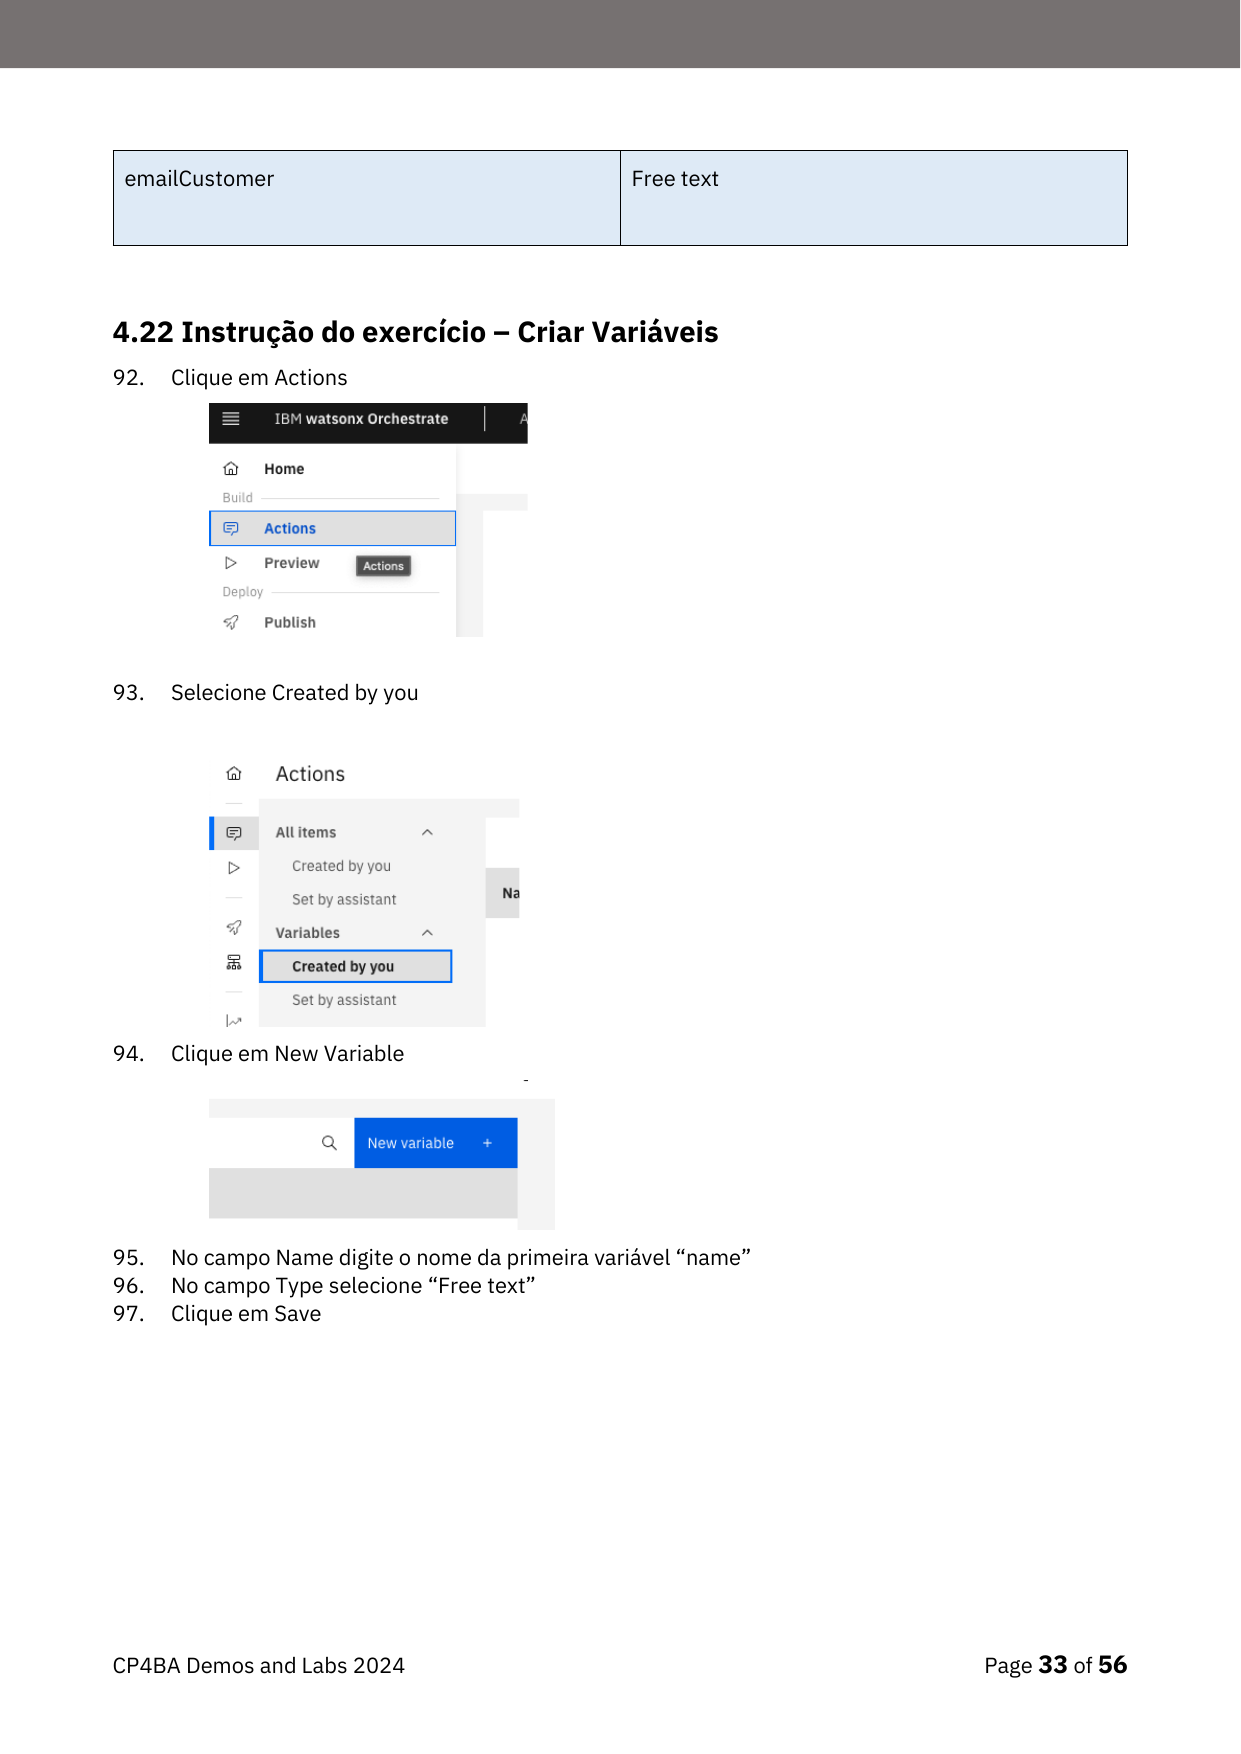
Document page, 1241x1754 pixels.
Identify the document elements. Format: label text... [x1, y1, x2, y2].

list Selecione Created by you [112, 678, 1128, 706]
list No campo Type selecione “Free text” [112, 1271, 1128, 1299]
subtitle Instrução do exercício – Criar Variáveis [112, 312, 1128, 350]
table_cell emailCustomer [114, 151, 620, 245]
picture [209, 1080, 555, 1230]
list Clique em Actions [112, 363, 1128, 391]
picture [209, 760, 520, 1027]
list Clique em New Variable [112, 1039, 1128, 1067]
list Clique em Save [112, 1299, 1128, 1328]
table_cell Free text [621, 151, 1127, 245]
list No campo Name digite o nome da primeira variável “name” [112, 1242, 1128, 1271]
picture [209, 403, 528, 637]
